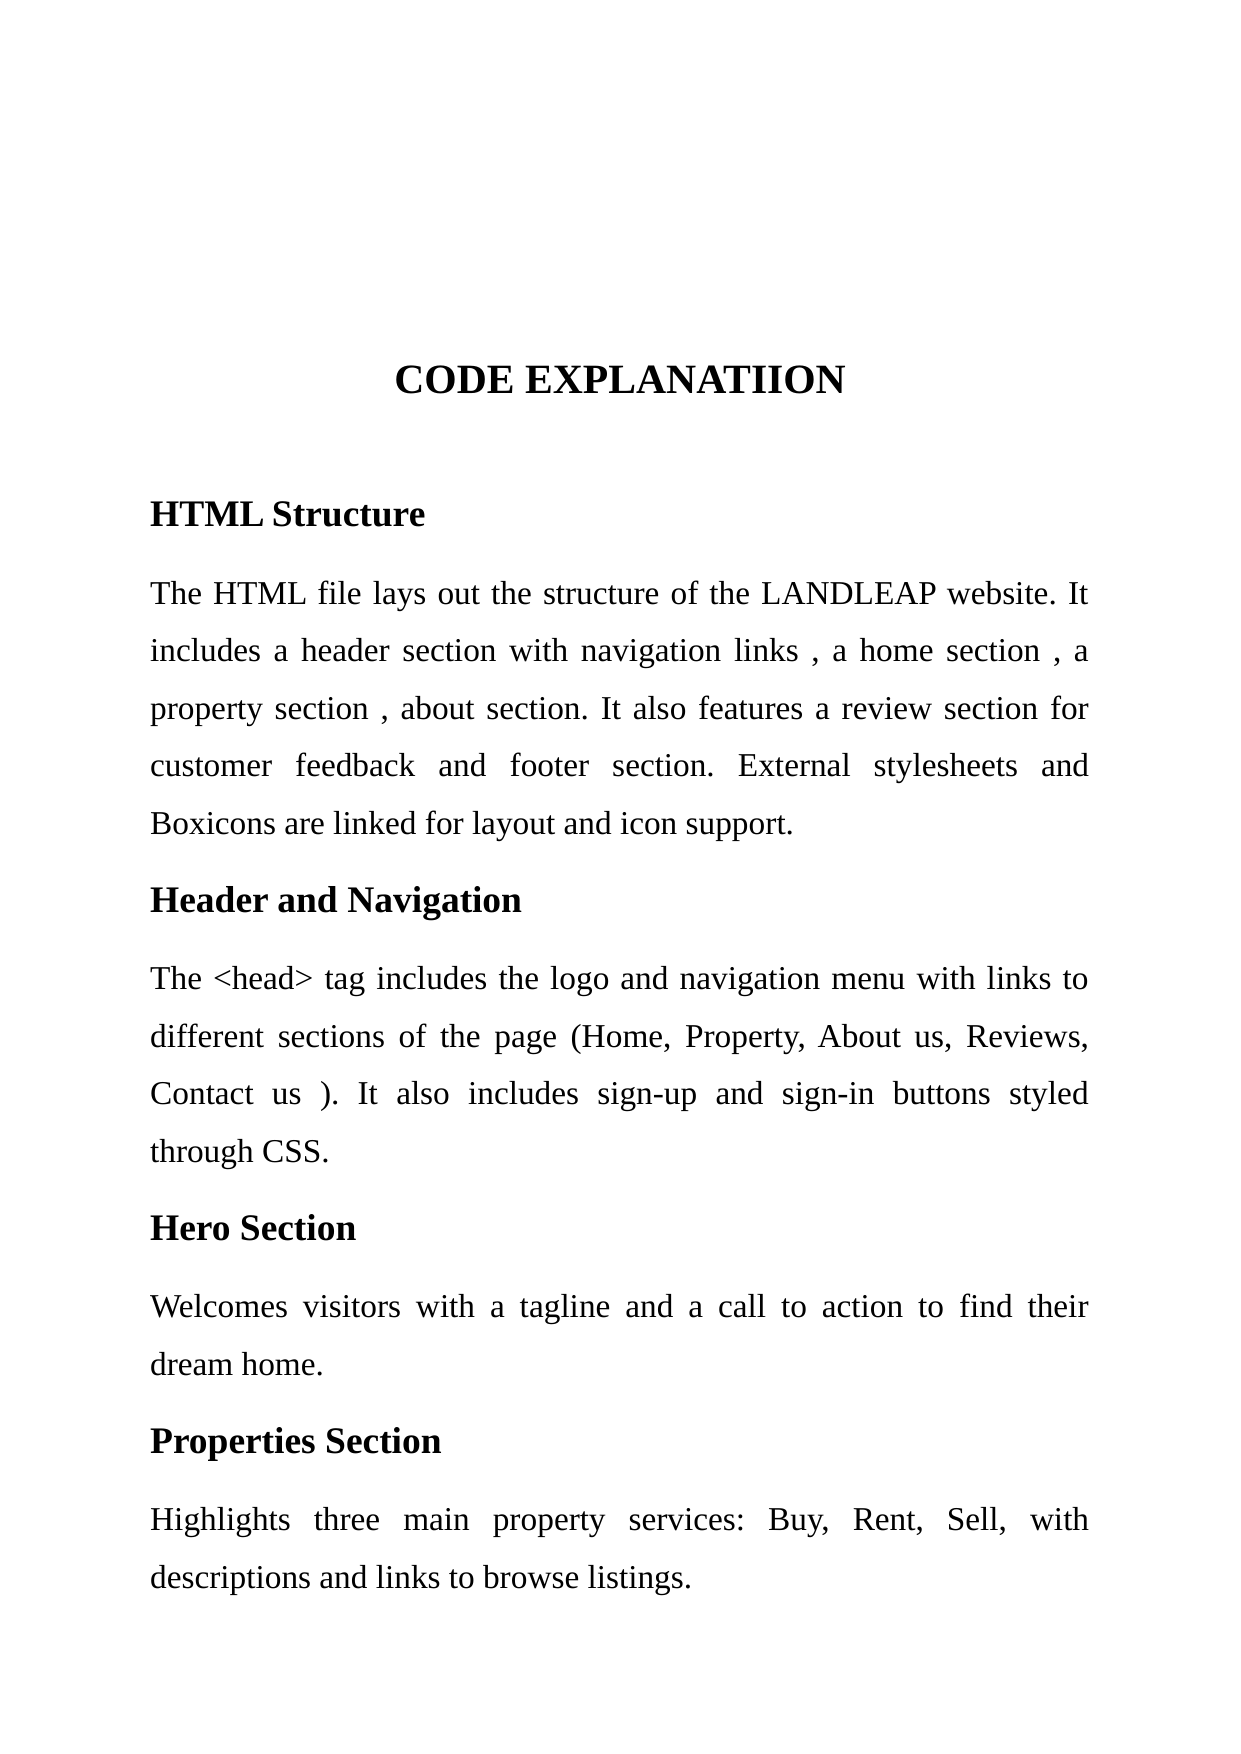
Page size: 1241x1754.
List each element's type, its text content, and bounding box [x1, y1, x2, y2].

text Welcomes visitors with a tagline and a call to action to find their dream home. [150, 1287, 1090, 1382]
text CODE EXPLANATIION [150, 355, 1090, 403]
text Hero Section [150, 1205, 1090, 1248]
text The HTML file lays out the structure of the LANDLEAP website. It includes a header section with navigation links , a home section , a property section , about section. It also features a review section for customer feedback and footer section. External stylesheets and Boxicons are linked for layout and icon support. [150, 573, 1090, 841]
text The <head> tag includes the logo and navigation menu with links to different sections of the page (Home, Property, About us, Reviews, Contact us ). It also includes sign-up and sign-in buttons styled through CSS. [150, 958, 1090, 1169]
text Highlights three main property services: Buy, Rent, Sell, with descriptions and links to browse listings. [150, 1499, 1090, 1595]
text HTML Structure [150, 492, 1090, 535]
text Header and Navigation [150, 877, 1090, 920]
text Properties Section [150, 1418, 1090, 1461]
